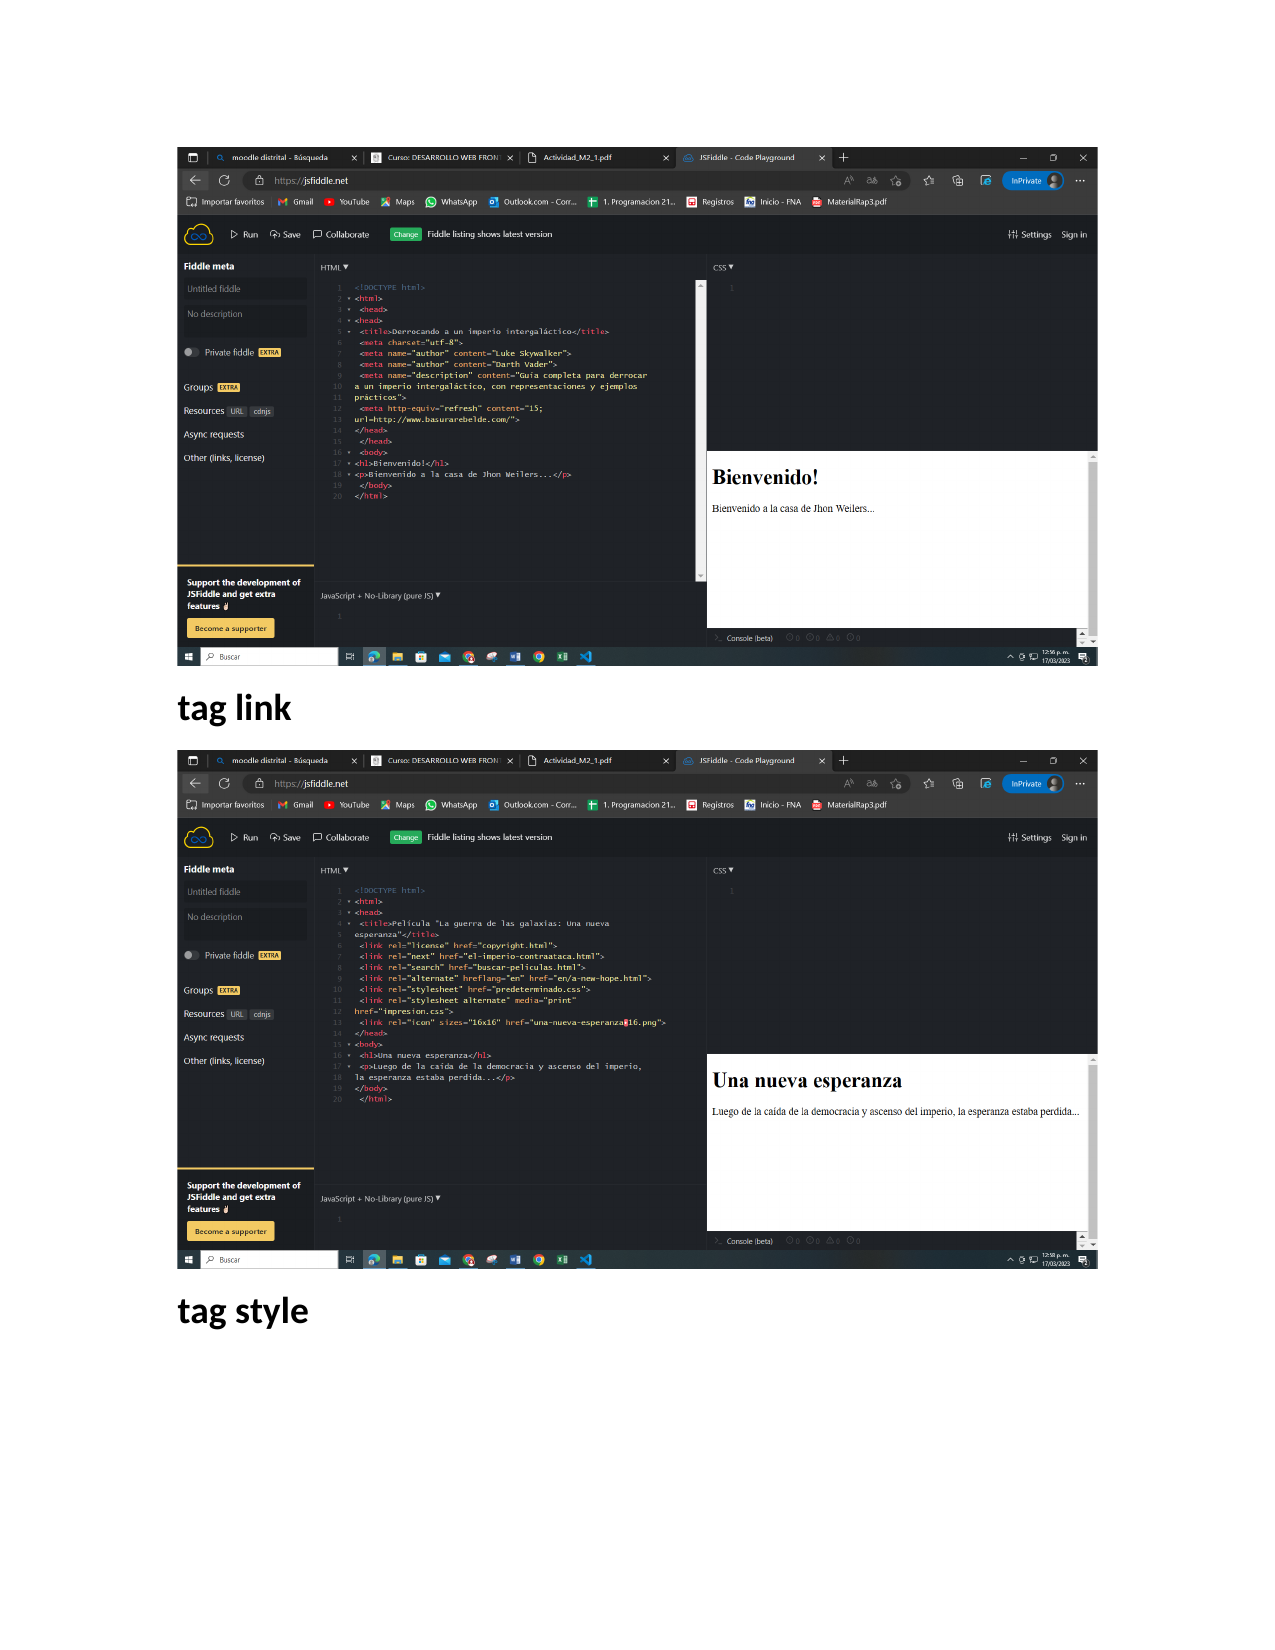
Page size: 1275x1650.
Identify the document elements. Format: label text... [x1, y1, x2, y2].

picture [177, 147, 1098, 666]
picture [177, 750, 1098, 1269]
text tag link [177, 684, 1098, 730]
text tag style [177, 1287, 1098, 1333]
